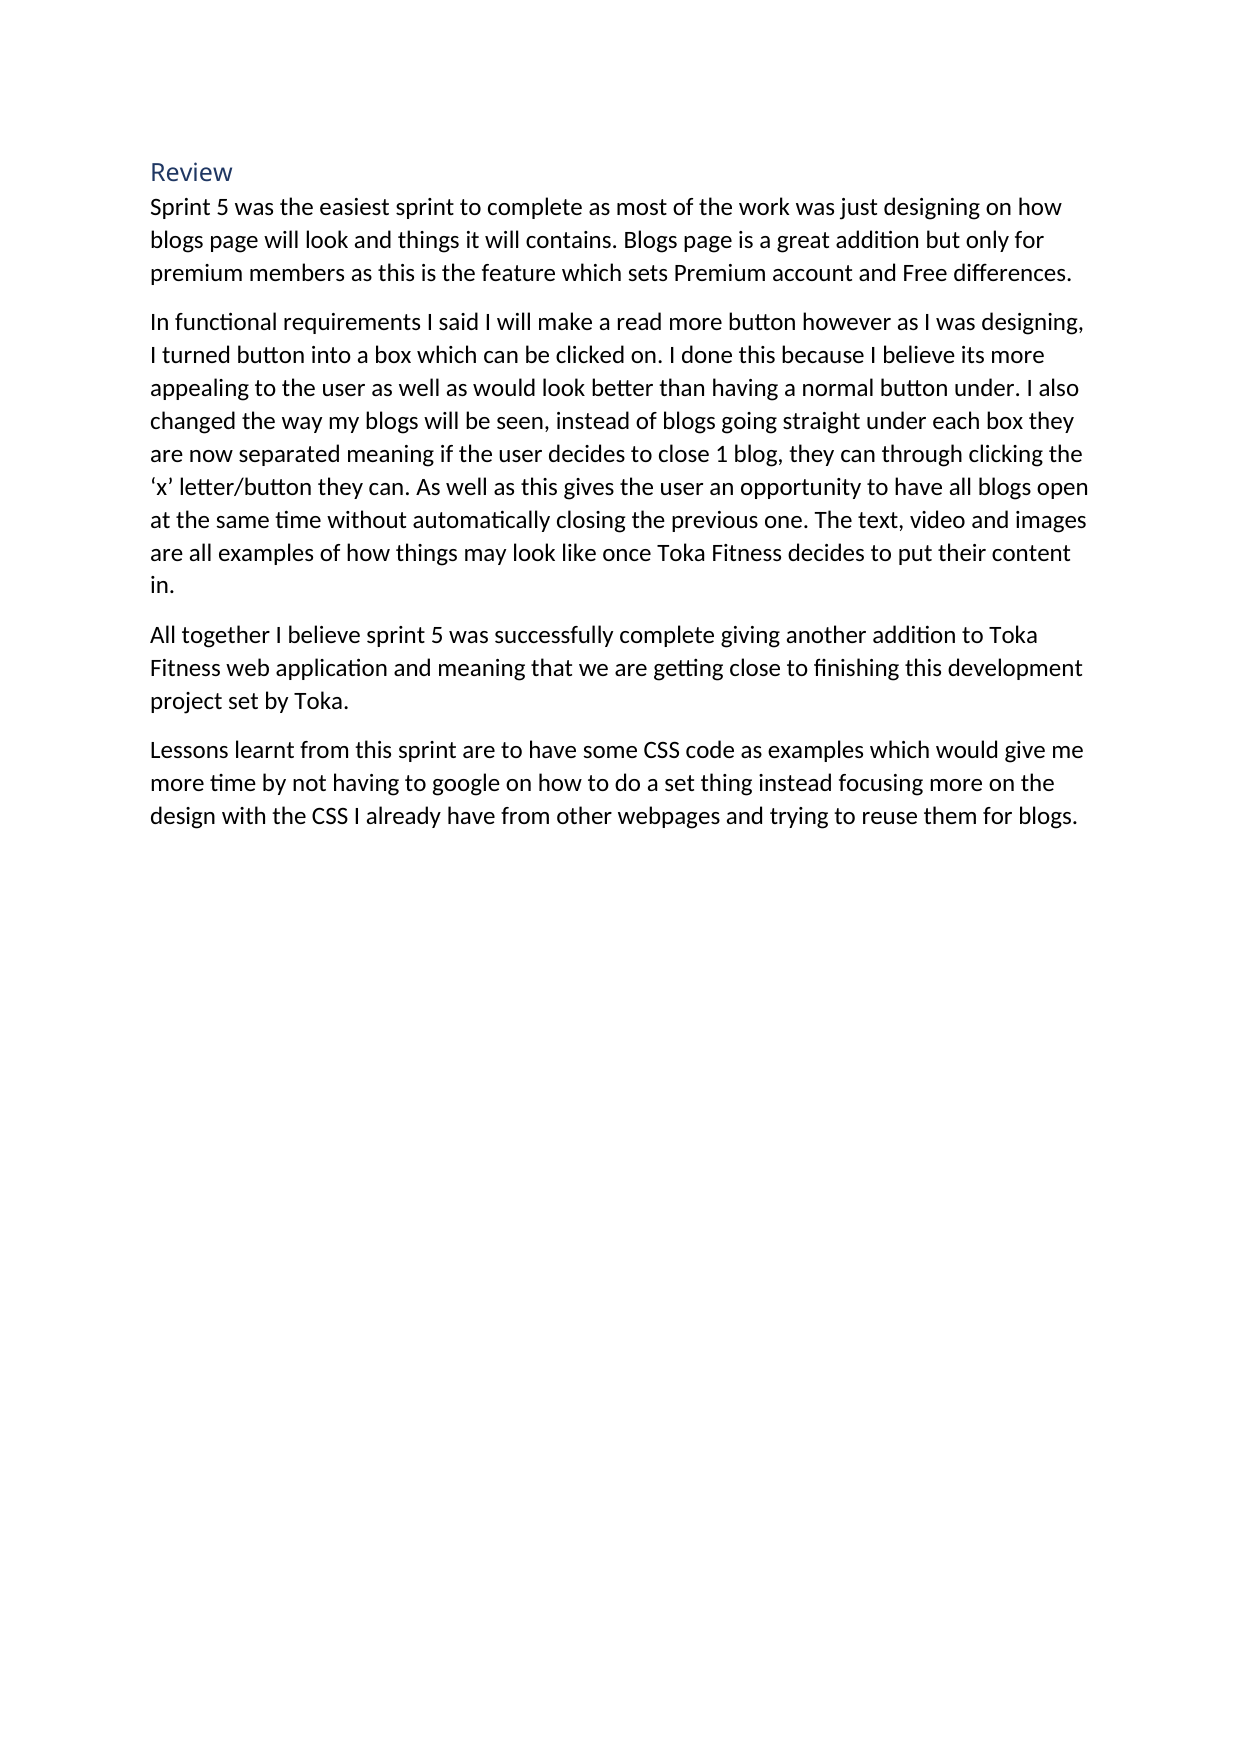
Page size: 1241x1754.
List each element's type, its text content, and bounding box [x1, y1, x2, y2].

text Sprint 5 was the easiest sprint to complete as most of the work was just designing on how blogs page will look and things it will contains. Blogs page is a great addition but only for premium members as this is the feature which sets Premium account and Free differences. [150, 191, 1090, 287]
subtitle Review [150, 154, 1090, 188]
text In functional requirements I said I will make a read more button however as I was designing, I turned button into a box which can be clicked on. I done this because I believe its more appealing to the user as well as would look better than having a normal button under. I also changed the way my blogs will be seen, instead of blogs going straight under each box they are now separated meaning if the user decides to close 1 blog, they can through clicking the ‘x’ letter/button they can. As well as this gives the user an opportunity to have all blogs open at the same time without automatically closing the previous one. The text, video and images are all examples of how things may look like once Toka Fitness decides to put their content in. [150, 306, 1090, 600]
text Lessons learnt from this sprint are to have some CSS code as examples which would give me more time by not having to google on how to do a set thing instead focusing more on the design with the CSS I already have from other webpages and trying to reuse them for blogs. [150, 735, 1090, 831]
text All together I believe sprint 5 was successfully complete giving another addition to Toka Fitness web application and meaning that we are getting close to finishing this development project set by Toka. [150, 619, 1090, 716]
